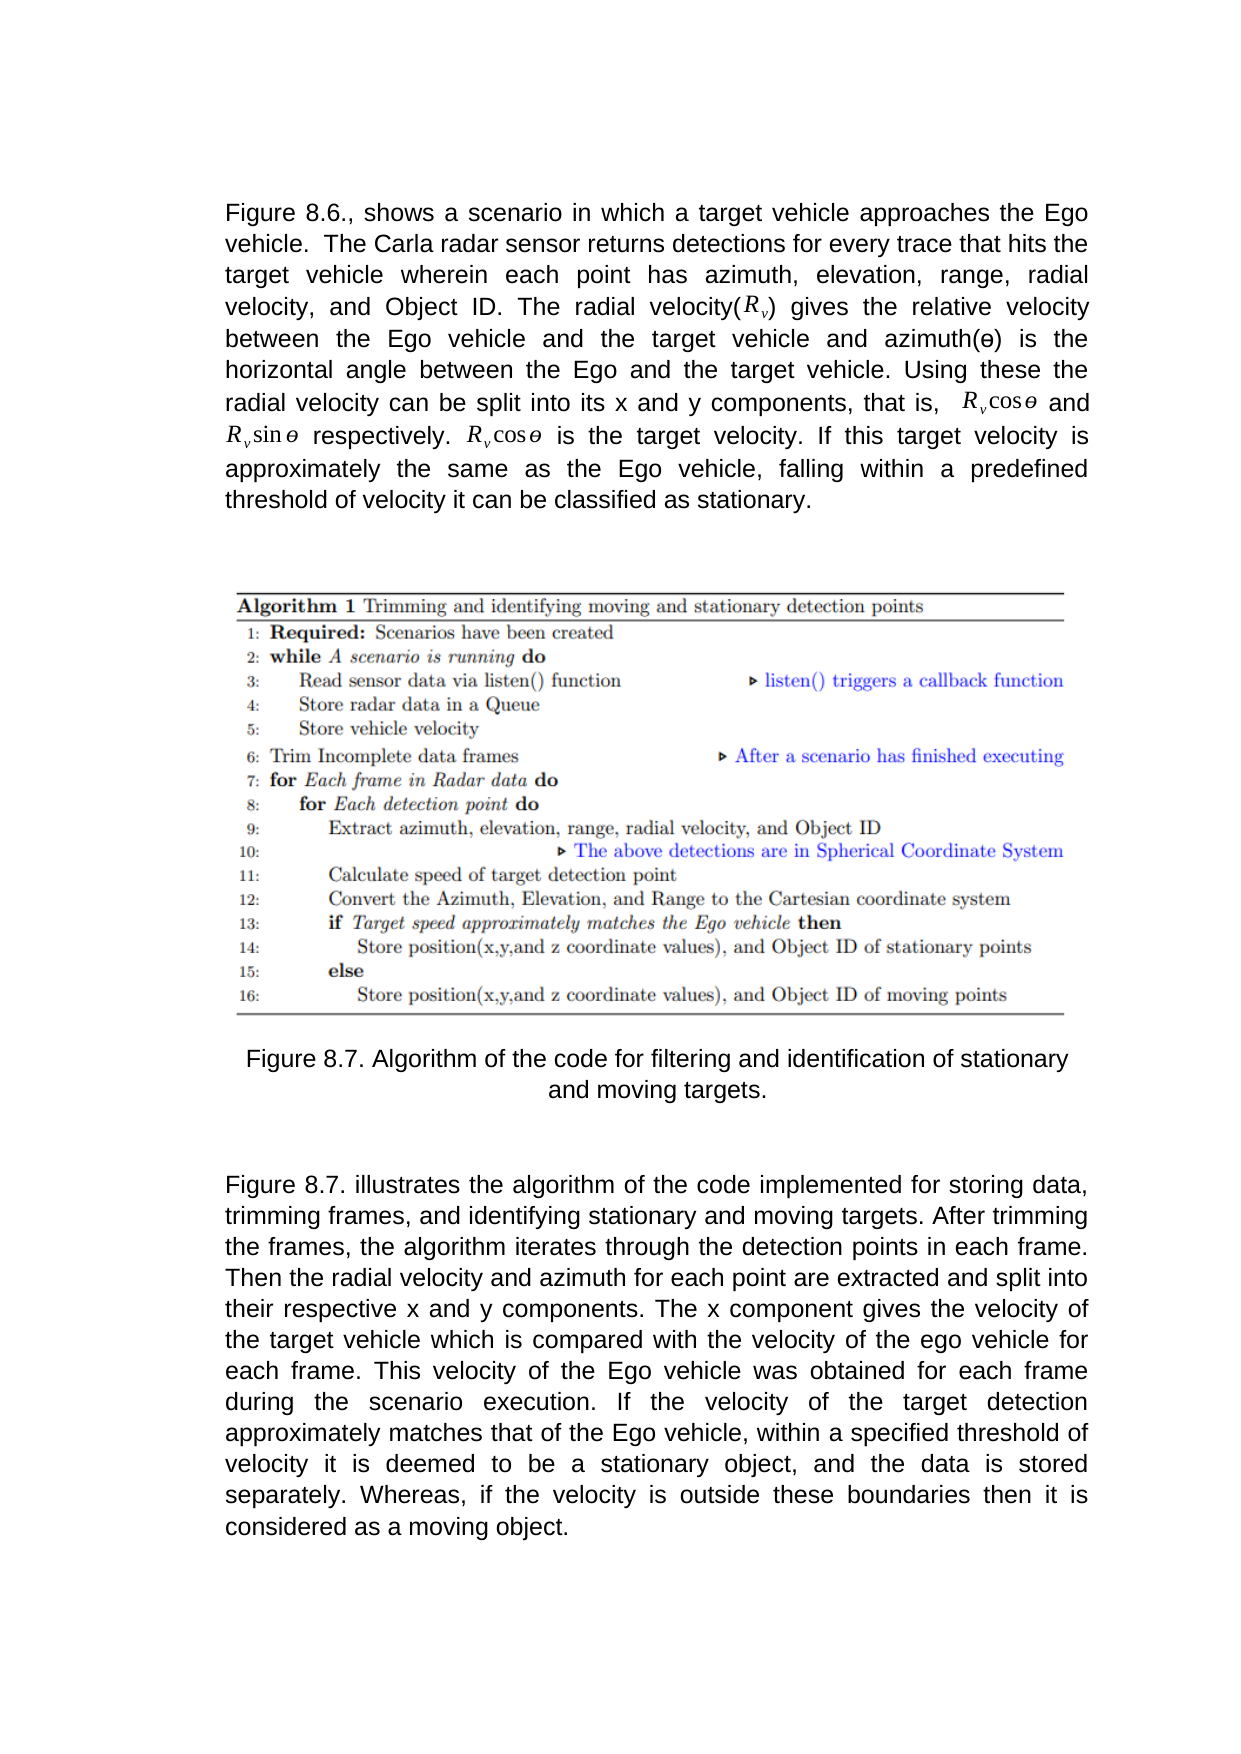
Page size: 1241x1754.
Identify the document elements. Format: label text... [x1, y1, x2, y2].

picture [225, 581, 1083, 1025]
text Figure 8.7. Algorithm of the code for filtering and identification of stationary and moving targets. [225, 1043, 1090, 1103]
text Figure 8.6., shows a scenario in which a target vehicle approaches the Ego vehicle. The Carla radar sensor returns detections for every trace that hits the target vehicle wherein each point has azimuth, elevation, range, radial velocity, and Object ID. The radial velocity() gives the relative velocity between the Ego vehicle and the target vehicle and azimuth(ɵ) is the horizontal angle between the Ego and the target vehicle. Using these the radial velocity can be split into its x and y components, that is, and respectively. is the target velocity. If this target velocity is approximately the same as the Ego vehicle, falling within a predefined threshold of velocity it can be classified as stationary. [225, 198, 1090, 514]
text Figure 8.7. illustrates the algorithm of the code implemented for storing data, trimming frames, and identifying stationary and moving targets. After trimming the frames, the algorithm iterates through the detection points in each frame. Then the radial velocity and azimuth for each point are extracted and split into their respective x and y components. The x component gives the velocity of the target vehicle which is compared with the velocity of the ego vehicle for each frame. This velocity of the Ego vehicle was obtained for each frame during the scenario execution. If the velocity of the target detection approximately matches that of the Ego vehicle, within a specified threshold of velocity it is deemed to be a stationary object, and the data is stored separately. Whereas, if the velocity is outside these boundaries then it is considered as a moving object. [225, 1170, 1090, 1540]
